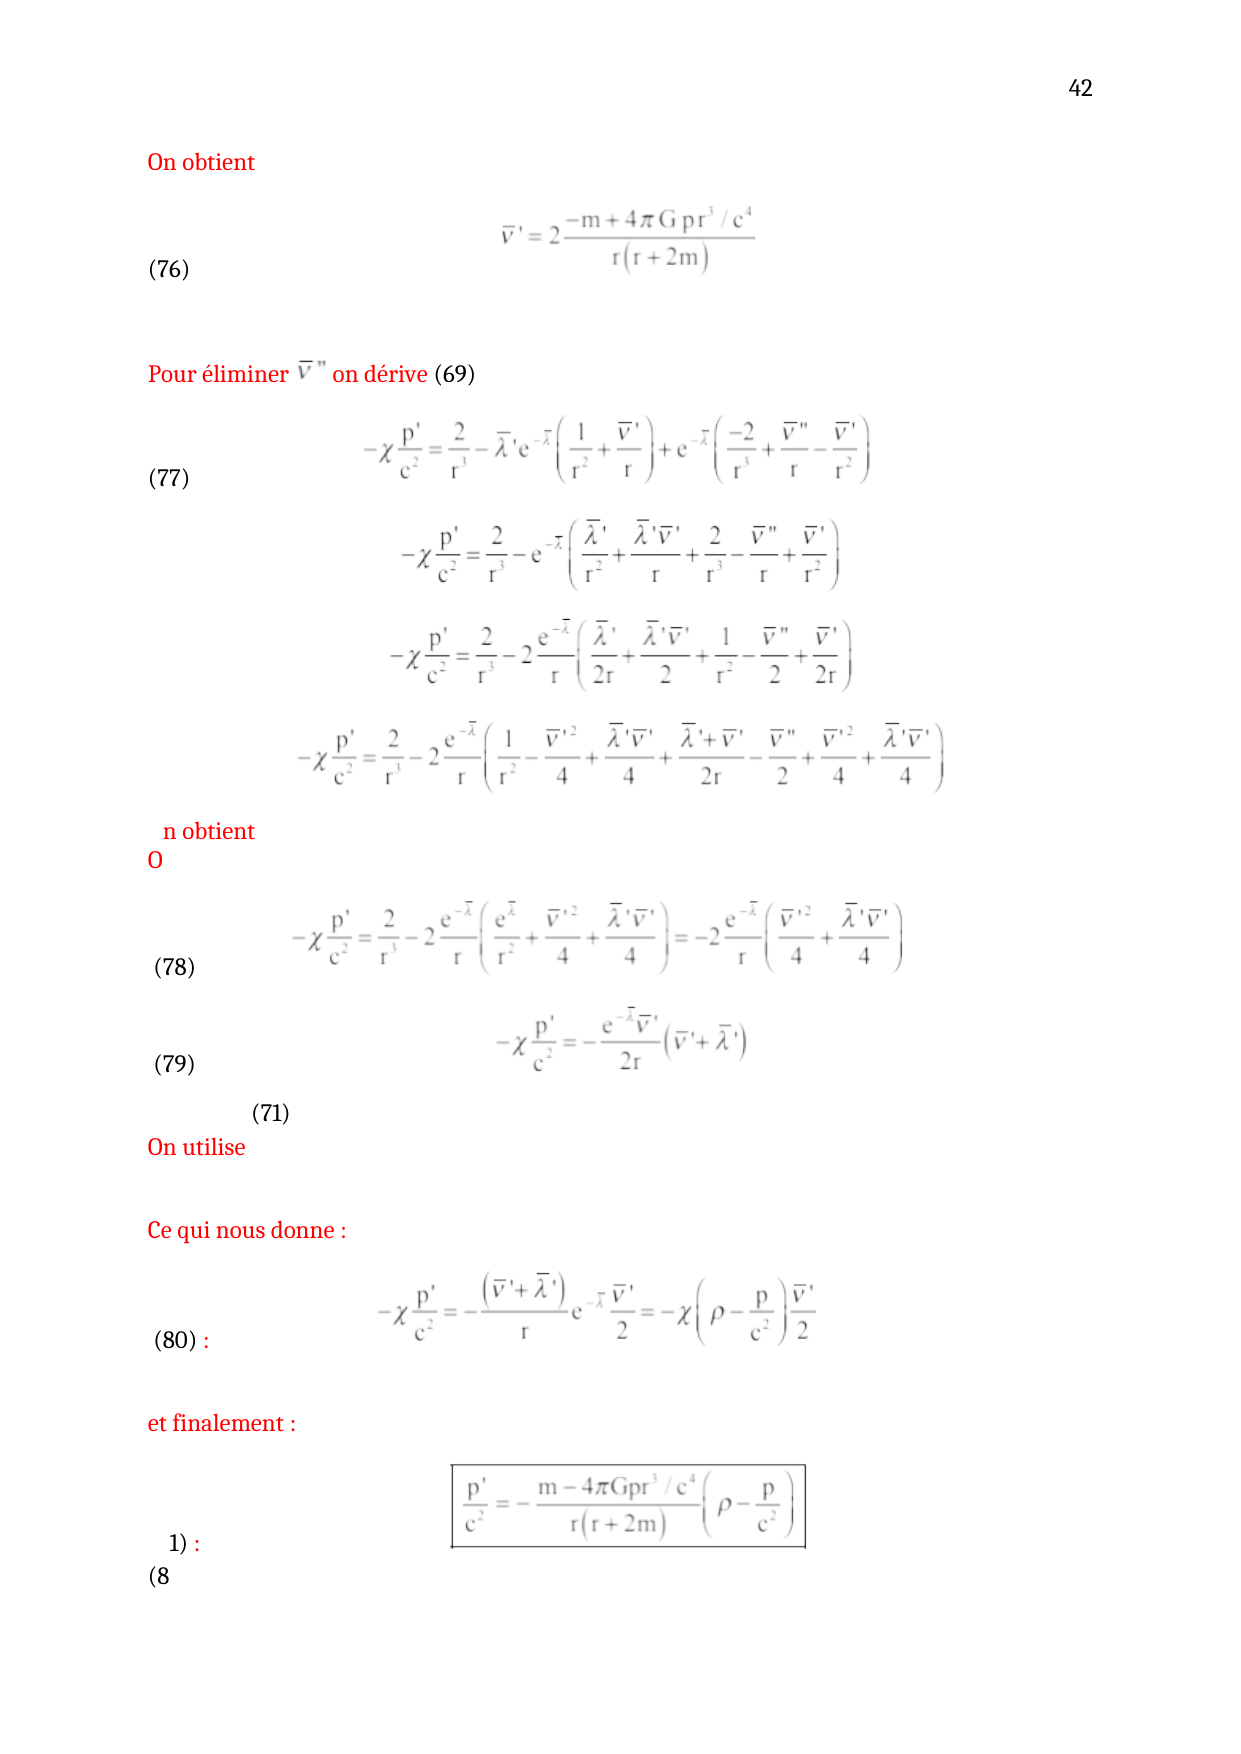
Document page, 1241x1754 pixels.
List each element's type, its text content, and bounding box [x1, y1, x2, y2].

text On obtient [148, 148, 1093, 176]
text Pour éliminer on dérive (69) [148, 354, 1093, 388]
text (80) : [148, 1266, 1093, 1355]
text On utilise (71) [148, 1099, 1093, 1162]
text et finalement : [148, 1376, 1093, 1438]
text (79) [148, 1002, 1093, 1078]
text (76) [148, 197, 1093, 284]
text (81) : [148, 1459, 1093, 1591]
text On obtient [148, 817, 1093, 874]
text (78) [148, 895, 1093, 982]
text (77) [148, 409, 1093, 493]
text Ce qui nous donne : [148, 1182, 1093, 1245]
